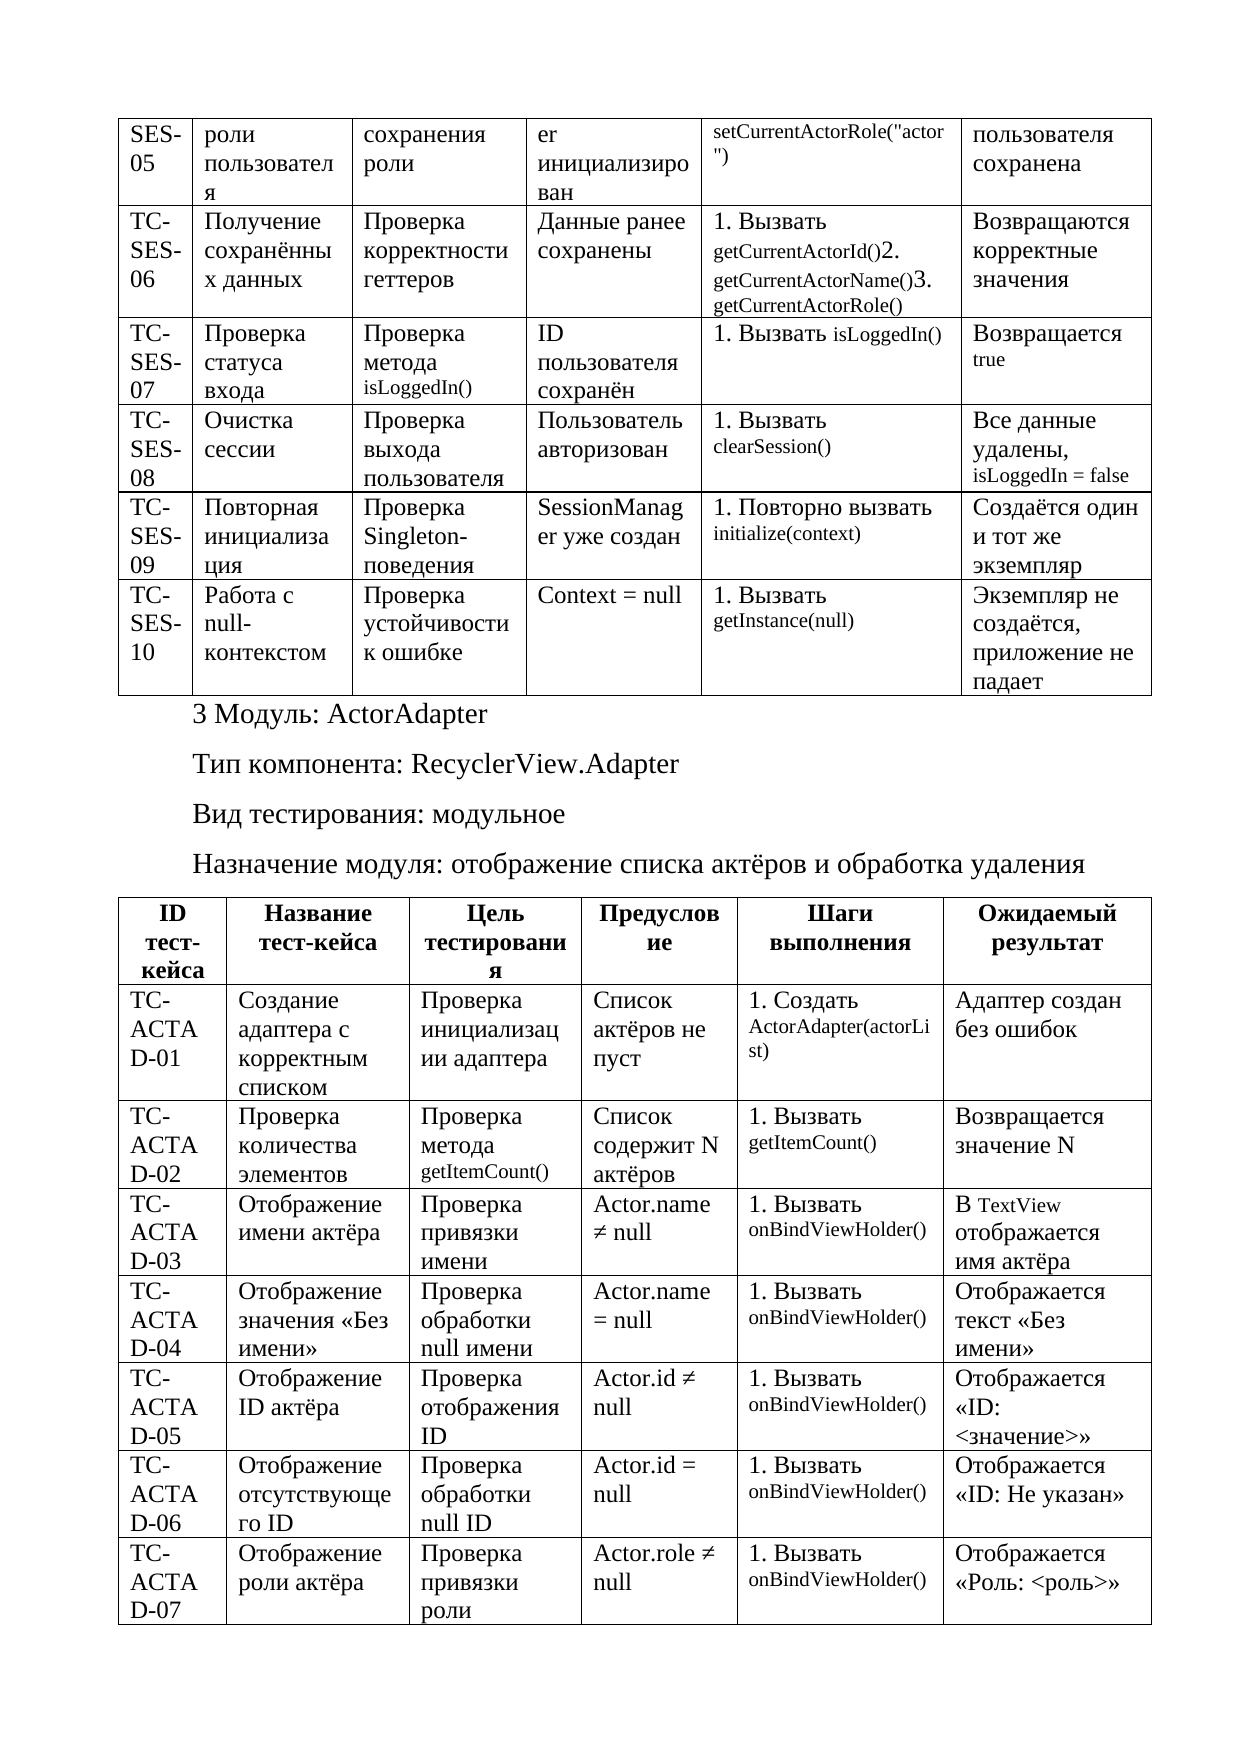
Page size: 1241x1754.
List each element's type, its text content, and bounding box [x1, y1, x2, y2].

table_cell Список содержит N актёров [582, 1101, 737, 1188]
text Тип компонента: RecyclerView.Adapter [118, 746, 1152, 779]
table_cell TC-ACTAD-06 [119, 1451, 226, 1537]
table_cell 1. Вызвать onBindViewHolder() [738, 1276, 943, 1362]
table_cell Отображение роли актёра [227, 1538, 409, 1624]
table_cell Отображение значения «Без имени» [227, 1276, 409, 1362]
table_cell 1. Вызвать isLoggedIn() [702, 318, 961, 404]
table_cell Работа с null-контекстом [193, 580, 352, 695]
table_cell Отображается текст «Без имени» [944, 1276, 1151, 1362]
table_cell Проверка корректности геттеров [353, 206, 526, 317]
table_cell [702, 119, 961, 205]
table_header Цель тестирования [410, 898, 581, 984]
table_cell Проверка Singleton-поведения [353, 493, 526, 579]
table_cell Проверка инициализации адаптера [410, 985, 581, 1100]
table_cell 1. Вызвать onBindViewHolder() [738, 1189, 943, 1275]
table_header Шаги выполнения [738, 898, 943, 984]
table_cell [527, 119, 701, 205]
table_cell Получение сохранённых данных [193, 206, 352, 317]
table_cell ID пользователя сохранён [527, 318, 701, 404]
table_cell TC-SES-07 [119, 318, 192, 404]
table_cell Проверка метода isLoggedIn() [353, 318, 526, 404]
table_cell Очистка сессии [193, 405, 352, 491]
text Назначение модуля: отображение списка актёров и обработка удаления [118, 847, 1152, 880]
table_cell Список актёров не пуст [582, 985, 737, 1100]
table_header Предусловие [582, 898, 737, 984]
table_header ID тест-кейса [119, 898, 226, 984]
table_cell Отображение отсутствующего ID [227, 1451, 409, 1537]
table_cell Пользователь авторизован [527, 405, 701, 491]
table_cell Проверка привязки роли [410, 1538, 581, 1624]
table_cell Адаптер создан без ошибок [944, 985, 1151, 1100]
table_cell Actor.role ≠ null [582, 1538, 737, 1624]
table_cell Повторная инициализация [193, 493, 352, 579]
table_cell Создаётся один и тот же экземпляр [962, 493, 1151, 579]
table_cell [193, 119, 352, 205]
table_cell TC-ACTAD-01 [119, 985, 226, 1100]
table_cell Проверка обработки null ID [410, 1451, 581, 1537]
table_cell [962, 119, 1151, 205]
table_header Ожидаемый результат [944, 898, 1151, 984]
table_cell Создание адаптера с корректным списком [227, 985, 409, 1100]
table_cell Context = null [527, 580, 701, 695]
table_cell SessionManager уже создан [527, 493, 701, 579]
table_cell Actor.id ≠ null [582, 1363, 737, 1449]
table_cell Экземпляр не создаётся, приложение не падает [962, 580, 1151, 695]
table_cell 1. Вызвать getItemCount() [738, 1101, 943, 1188]
table_cell Все данные удалены, isLoggedIn = false [962, 405, 1151, 491]
table_cell 1. Вызвать onBindViewHolder() [738, 1363, 943, 1449]
table_cell Возвращается true [962, 318, 1151, 404]
table_cell Возвращаются корректные значения [962, 206, 1151, 317]
table_cell Проверка метода getItemCount() [410, 1101, 581, 1188]
table_cell Actor.name ≠ null [582, 1189, 737, 1275]
table_cell Проверка устойчивости к ошибке [353, 580, 526, 695]
table_cell Проверка привязки имени [410, 1189, 581, 1275]
table_cell В TextView отображается имя актёра [944, 1189, 1151, 1275]
table_cell TC-ACTAD-07 [119, 1538, 226, 1624]
table_cell Отображается «Роль: <роль>» [944, 1538, 1151, 1624]
table_cell TC-SES-09 [119, 493, 192, 579]
table_cell 1. Вызвать onBindViewHolder() [738, 1451, 943, 1537]
table_cell TC-SES-06 [119, 206, 192, 317]
table_cell Actor.name = null [582, 1276, 737, 1362]
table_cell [353, 119, 526, 205]
table_cell TC-SES-08 [119, 405, 192, 491]
table_cell TC-SES-05 [119, 119, 192, 205]
text 3 Модуль: ActorAdapter [118, 696, 1152, 729]
table_cell Проверка отображения ID [410, 1363, 581, 1449]
table_cell Проверка обработки null имени [410, 1276, 581, 1362]
table_cell 1. Повторно вызвать initialize(context) [702, 493, 961, 579]
table_cell Проверка статуса входа [193, 318, 352, 404]
table_cell Данные ранее сохранены [527, 206, 701, 317]
table_cell Отображается «ID: <значение>» [944, 1363, 1151, 1449]
table_cell Проверка количества элементов [227, 1101, 409, 1188]
table_cell 1. Вызвать clearSession() [702, 405, 961, 491]
table_cell Отображение ID актёра [227, 1363, 409, 1449]
table_cell TC-ACTAD-02 [119, 1101, 226, 1188]
table_cell Отображение имени актёра [227, 1189, 409, 1275]
table_cell 1. Вызвать getInstance(null) [702, 580, 961, 695]
table_cell TC-ACTAD-05 [119, 1363, 226, 1449]
table_cell Actor.id = null [582, 1451, 737, 1537]
table_cell Возвращается значение N [944, 1101, 1151, 1188]
table_cell TC-ACTAD-03 [119, 1189, 226, 1275]
table_cell 1. Создать ActorAdapter(actorList) [738, 985, 943, 1100]
table_cell Проверка выхода пользователя [353, 405, 526, 491]
table_cell 1. Вызвать getCurrentActorId()2. getCurrentActorName()3. getCurrentActorRole() [702, 206, 961, 317]
table_cell Отображается «ID: Не указан» [944, 1451, 1151, 1537]
table_cell TC-ACTAD-04 [119, 1276, 226, 1362]
table_cell 1. Вызвать onBindViewHolder() [738, 1538, 943, 1624]
text Вид тестирования: модульное [118, 796, 1152, 830]
table_header Название тест-кейса [227, 898, 409, 984]
table_cell TC-SES-10 [119, 580, 192, 695]
